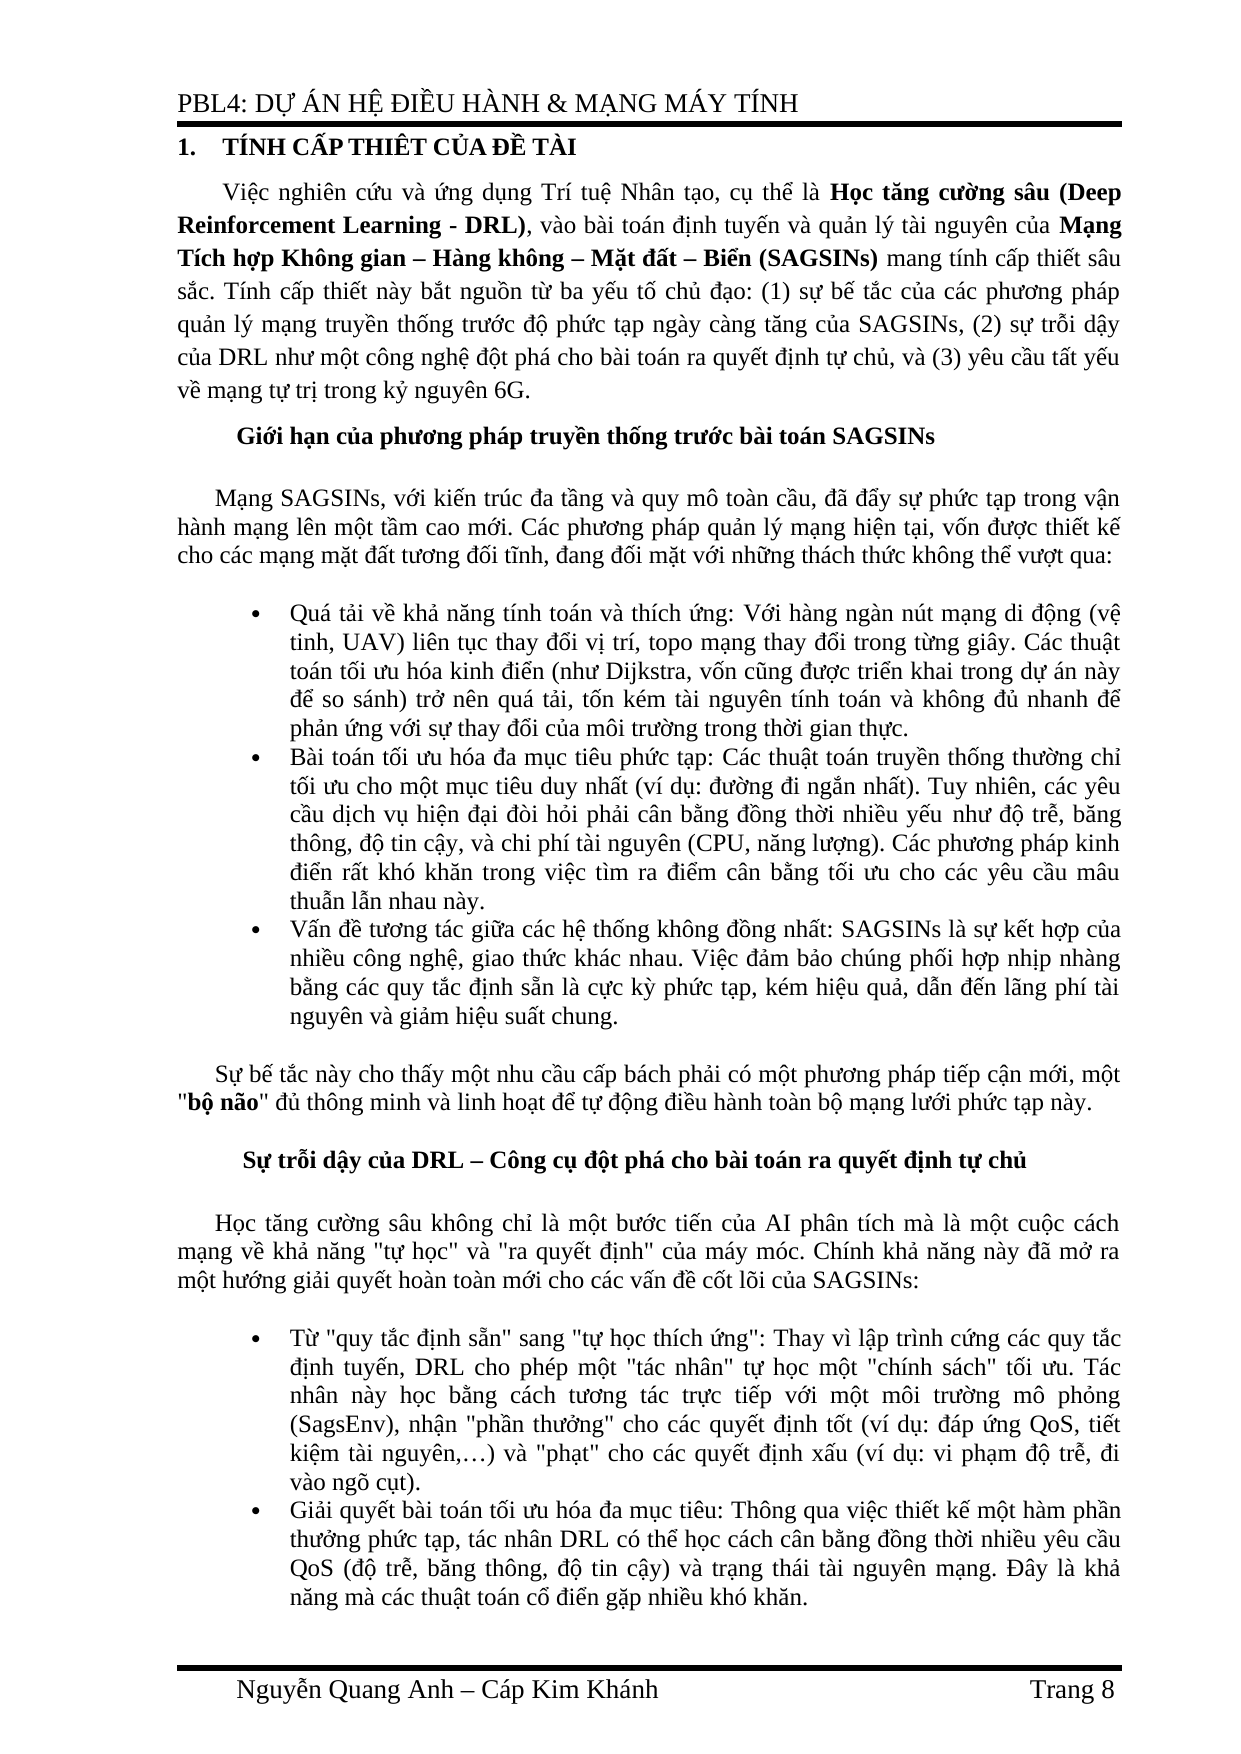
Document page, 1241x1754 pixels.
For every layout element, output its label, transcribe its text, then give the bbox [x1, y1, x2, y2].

list Vấn đề tương tác giữa các hệ thống không đồng nhất: SAGSINs là sự kết hợp của nhiều công nghệ, giao thức khác nhau. Việc đảm bảo chúng phối hợp nhịp nhàng bằng các quy tắc định sẵn là cực kỳ phức tạp, kém hiệu quả, dẫn đến lãng phí tài nguyên và giảm hiệu suất chung. [252, 914, 1122, 1029]
text Sự bế tắc này cho thấy một nhu cầu cấp bách phải có một phương pháp tiếp cận mới, một "bộ não" đủ thông minh và linh hoạt để tự động điều hành toàn bộ mạng lưới phức tạp này. [177, 1059, 1122, 1116]
list Giải quyết bài toán tối ưu hóa đa mục tiêu: Thông qua việc thiết kế một hàm phần thưởng phức tạp, tác nhân DRL có thể học cách cân bằng đồng thời nhiều yêu cầu QoS (độ trễ, băng thông, độ tin cậy) và trạng thái tài nguyên mạng. Đây là khả năng mà các thuật toán cổ điển gặp nhiều khó khăn. [252, 1496, 1122, 1611]
text Sự trỗi dậy của DRL – Công cụ đột phá cho bài toán ra quyết định tự chủ [177, 1145, 1122, 1174]
text Mạng SAGSINs, với kiến trúc đa tầng và quy mô toàn cầu, đã đẩy sự phức tạp trong vận hành mạng lên một tầm cao mới. Các phương pháp quản lý mạng hiện tại, vốn được thiết kế cho các mạng mặt đất tương đối tĩnh, đang đối mặt với những thách thức không thể vượt qua: [177, 483, 1122, 569]
text Giới hạn của phương pháp truyền thống trước bài toán SAGSINs [177, 421, 1122, 449]
subtitle TÍNH CẤP THIÊT CỦA ĐỀ TÀI [177, 132, 1122, 160]
text Việc nghiên cứu và ứng dụng Trí tuệ Nhân tạo, cụ thể là Học tăng cường sâu (Deep Reinforcement Learning - DRL), vào bài toán định tuyến và quản lý tài nguyên của Mạng Tích hợp Không gian – Hàng không – Mặt đất – Biển (SAGSINs) mang tính cấp thiết sâu sắc. Tính cấp thiết này bắt nguồn từ ba yếu tố chủ đạo: (1) sự bế tắc của các phương pháp quản lý mạng truyền thống trước độ phức tạp ngày càng tăng của SAGSINs, (2) sự trỗi dậy của DRL như một công nghệ đột phá cho bài toán ra quyết định tự chủ, và (3) yêu cầu tất yếu về mạng tự trị trong kỷ nguyên 6G. [177, 177, 1122, 404]
list Quá tải về khả năng tính toán và thích ứng: Với hàng ngàn nút mạng di động (vệ tinh, UAV) liên tục thay đổi vị trí, topo mạng thay đổi trong từng giây. Các thuật toán tối ưu hóa kinh điển (như Dijkstra, vốn cũng được triển khai trong dự án này để so sánh) trở nên quá tải, tốn kém tài nguyên tính toán và không đủ nhanh để phản ứng với sự thay đổi của môi trường trong thời gian thực. [252, 598, 1122, 742]
list Từ "quy tắc định sẵn" sang "tự học thích ứng": Thay vì lập trình cứng các quy tắc định tuyến, DRL cho phép một "tác nhân" tự học một "chính sách" tối ưu. Tác nhân này học bằng cách tương tác trực tiếp với một môi trường mô phỏng (SagsEnv), nhận "phần thưởng" cho các quyết định tốt (ví dụ: đáp ứng QoS, tiết kiệm tài nguyên,…) và "phạt" cho các quyết định xấu (ví dụ: vi phạm độ trễ, đi vào ngõ cụt). [252, 1323, 1122, 1496]
text Học tăng cường sâu không chỉ là một bước tiến của AI phân tích mà là một cuộc cách mạng về khả năng "tự học" và "ra quyết định" của máy móc. Chính khả năng này đã mở ra một hướng giải quyết hoàn toàn mới cho các vấn đề cốt lõi của SAGSINs: [177, 1208, 1122, 1294]
list Bài toán tối ưu hóa đa mục tiêu phức tạp: Các thuật toán truyền thống thường chỉ tối ưu cho một mục tiêu duy nhất (ví dụ: đường đi ngắn nhất). Tuy nhiên, các yêu cầu dịch vụ hiện đại đòi hỏi phải cân bằng đồng thời nhiều yếu như độ trễ, băng thông, độ tin cậy, và chi phí tài nguyên (CPU, năng lượng). Các phương pháp kinh điển rất khó khăn trong việc tìm ra điểm cân bằng tối ưu cho các yêu cầu mâu thuẫn lẫn nhau này. [252, 742, 1122, 914]
